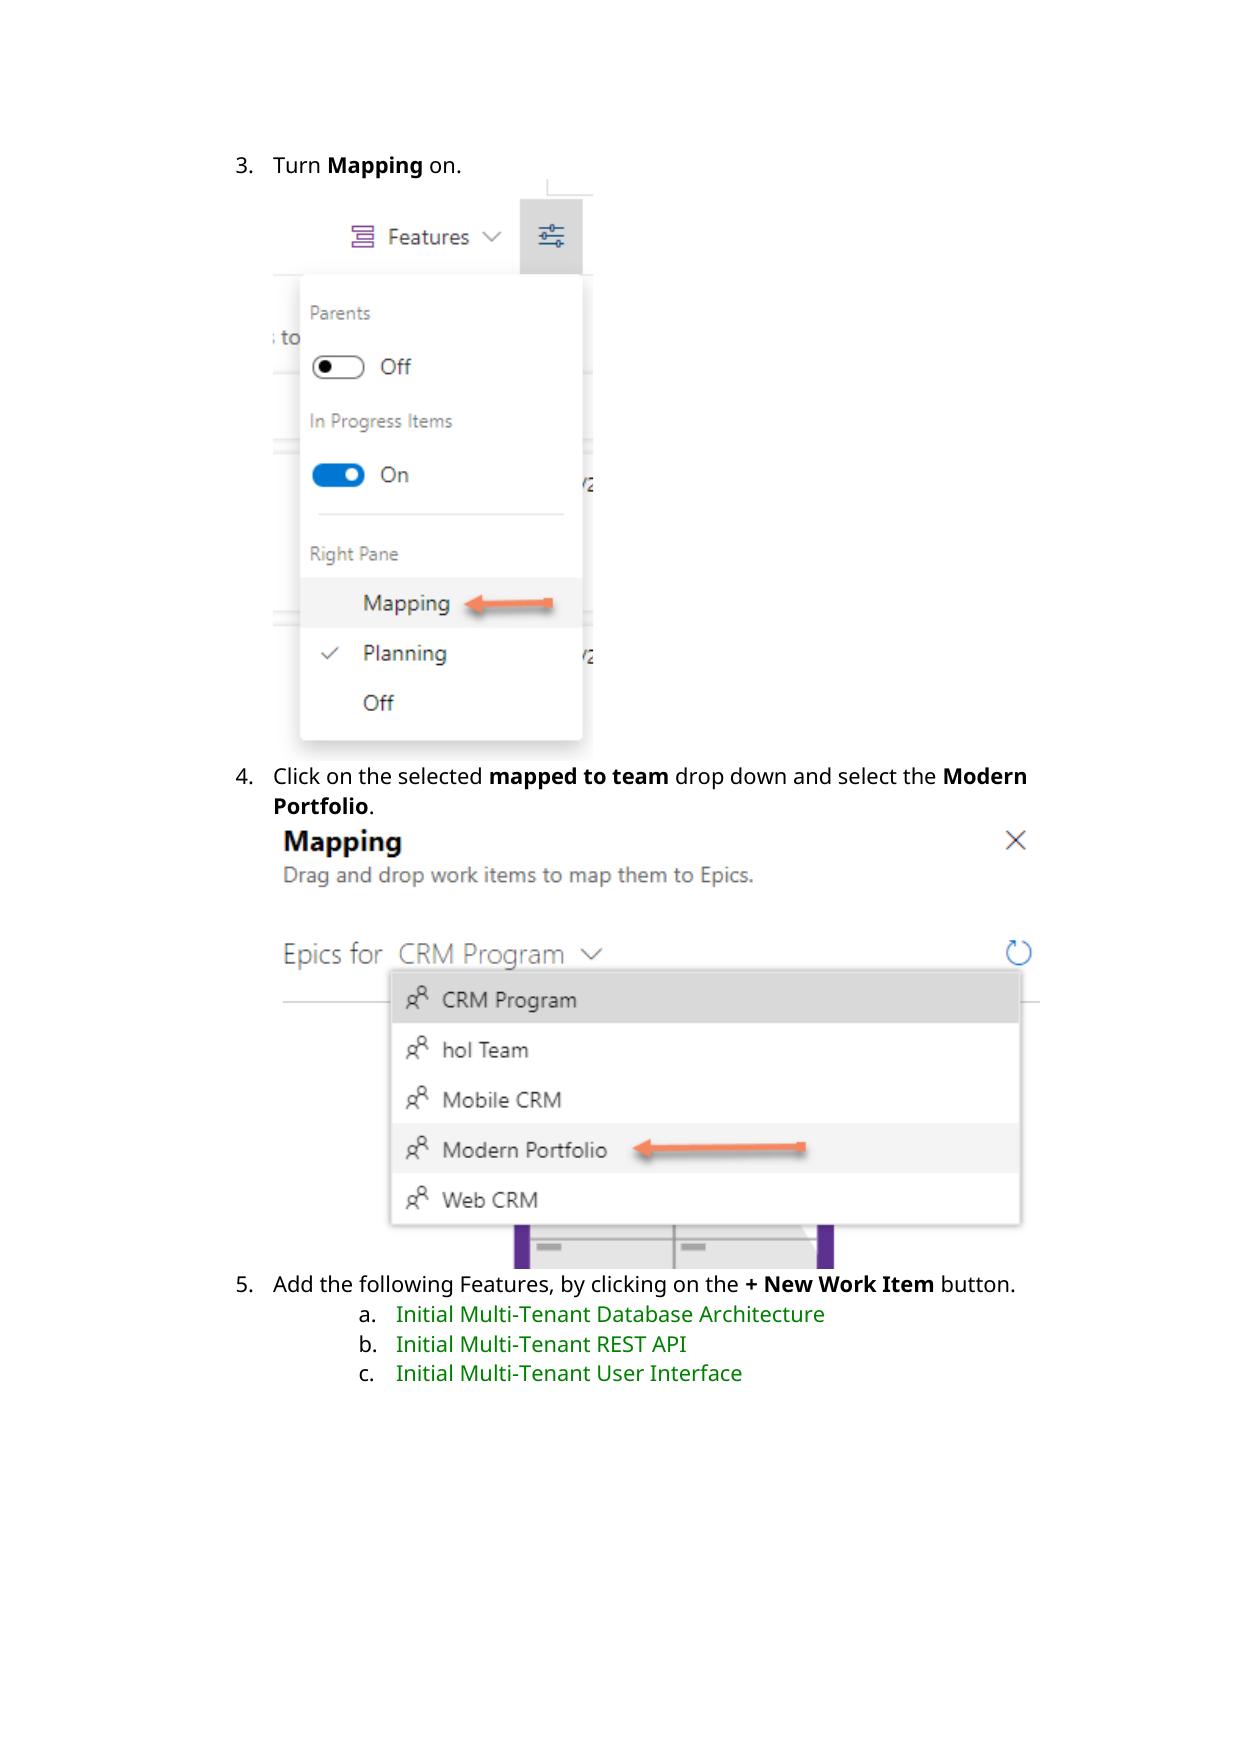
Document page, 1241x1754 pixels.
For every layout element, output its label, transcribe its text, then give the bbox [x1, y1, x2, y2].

list Initial Multi-Tenant Database Architecture [358, 1299, 1090, 1329]
picture [272, 820, 1040, 1269]
list Initial Multi-Tenant REST API [358, 1329, 1090, 1358]
list Add the following Features, by clicking on the + New Work Item button. [235, 1269, 1090, 1299]
picture [272, 179, 594, 761]
list Initial Multi-Tenant User Interface [358, 1358, 1090, 1388]
